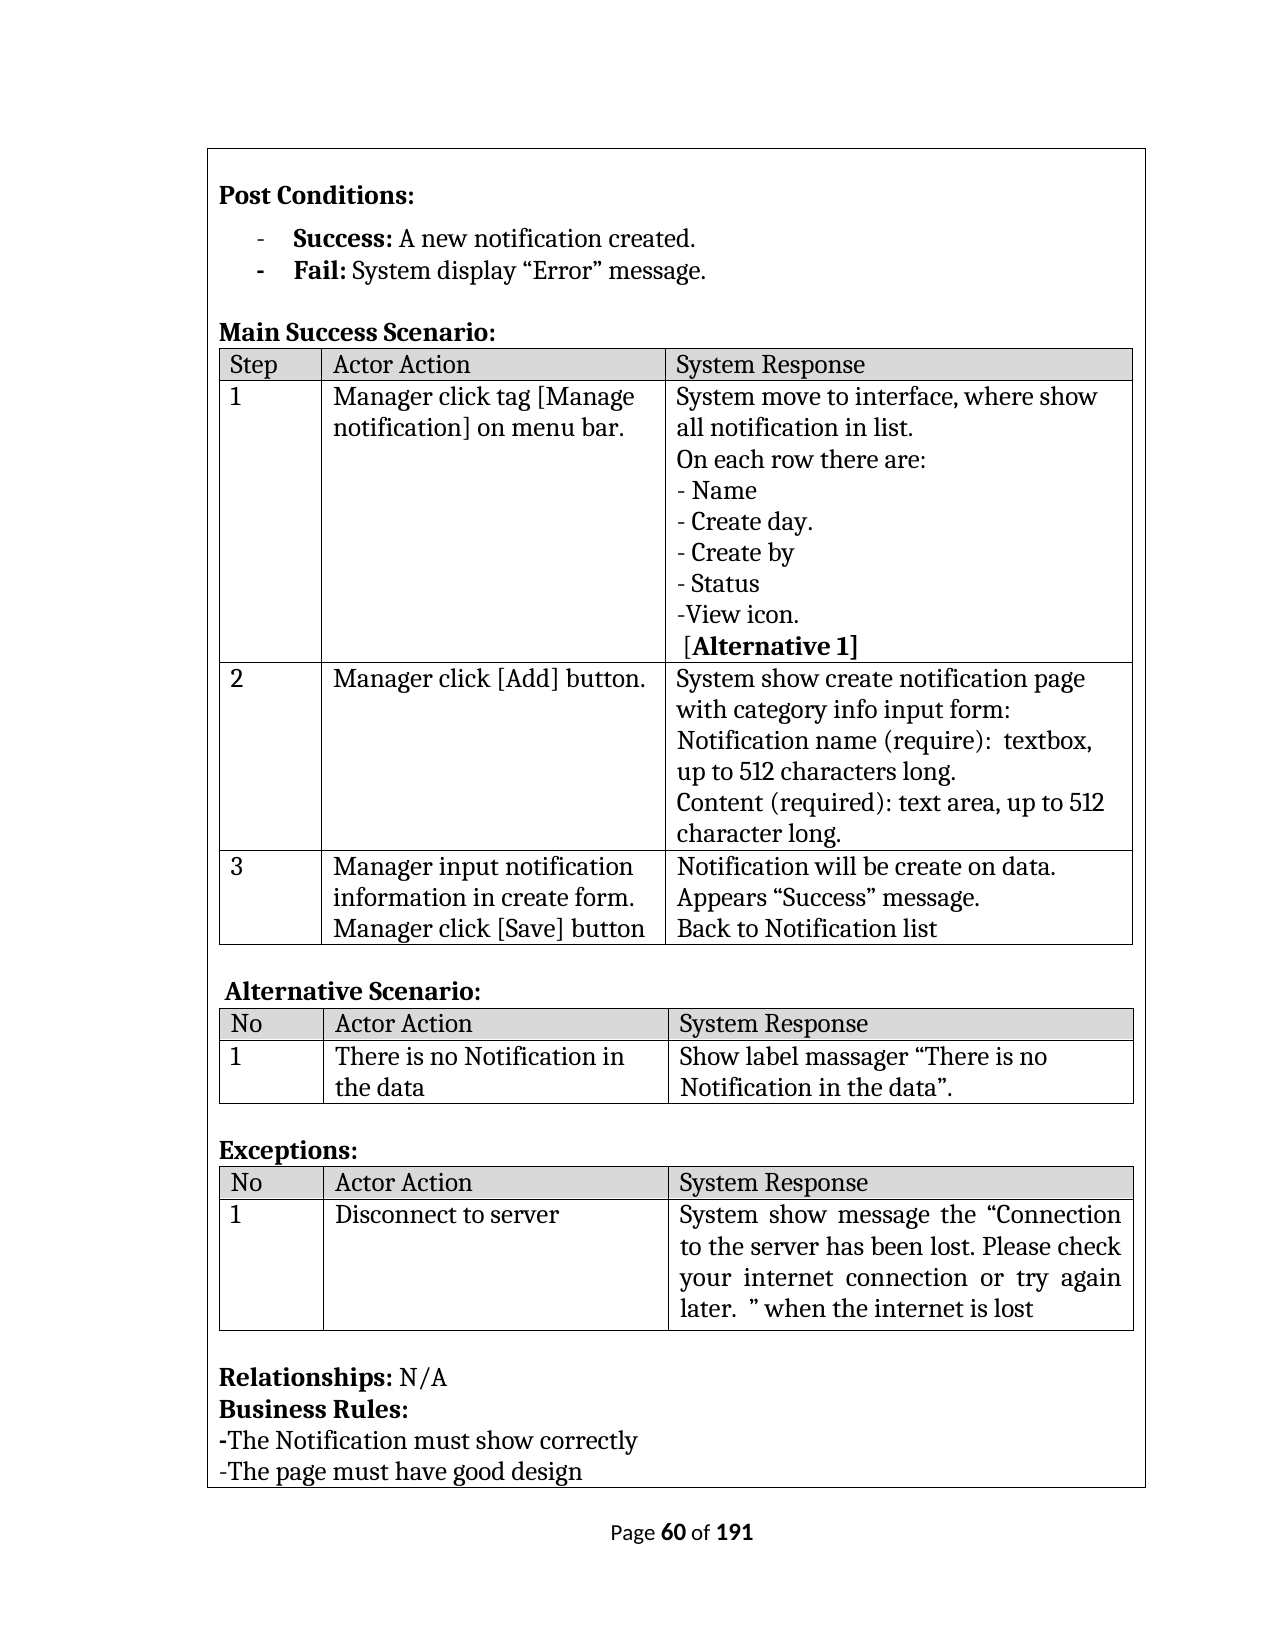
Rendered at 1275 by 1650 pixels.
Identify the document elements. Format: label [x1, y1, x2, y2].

table_cell [208, 149, 1145, 1487]
